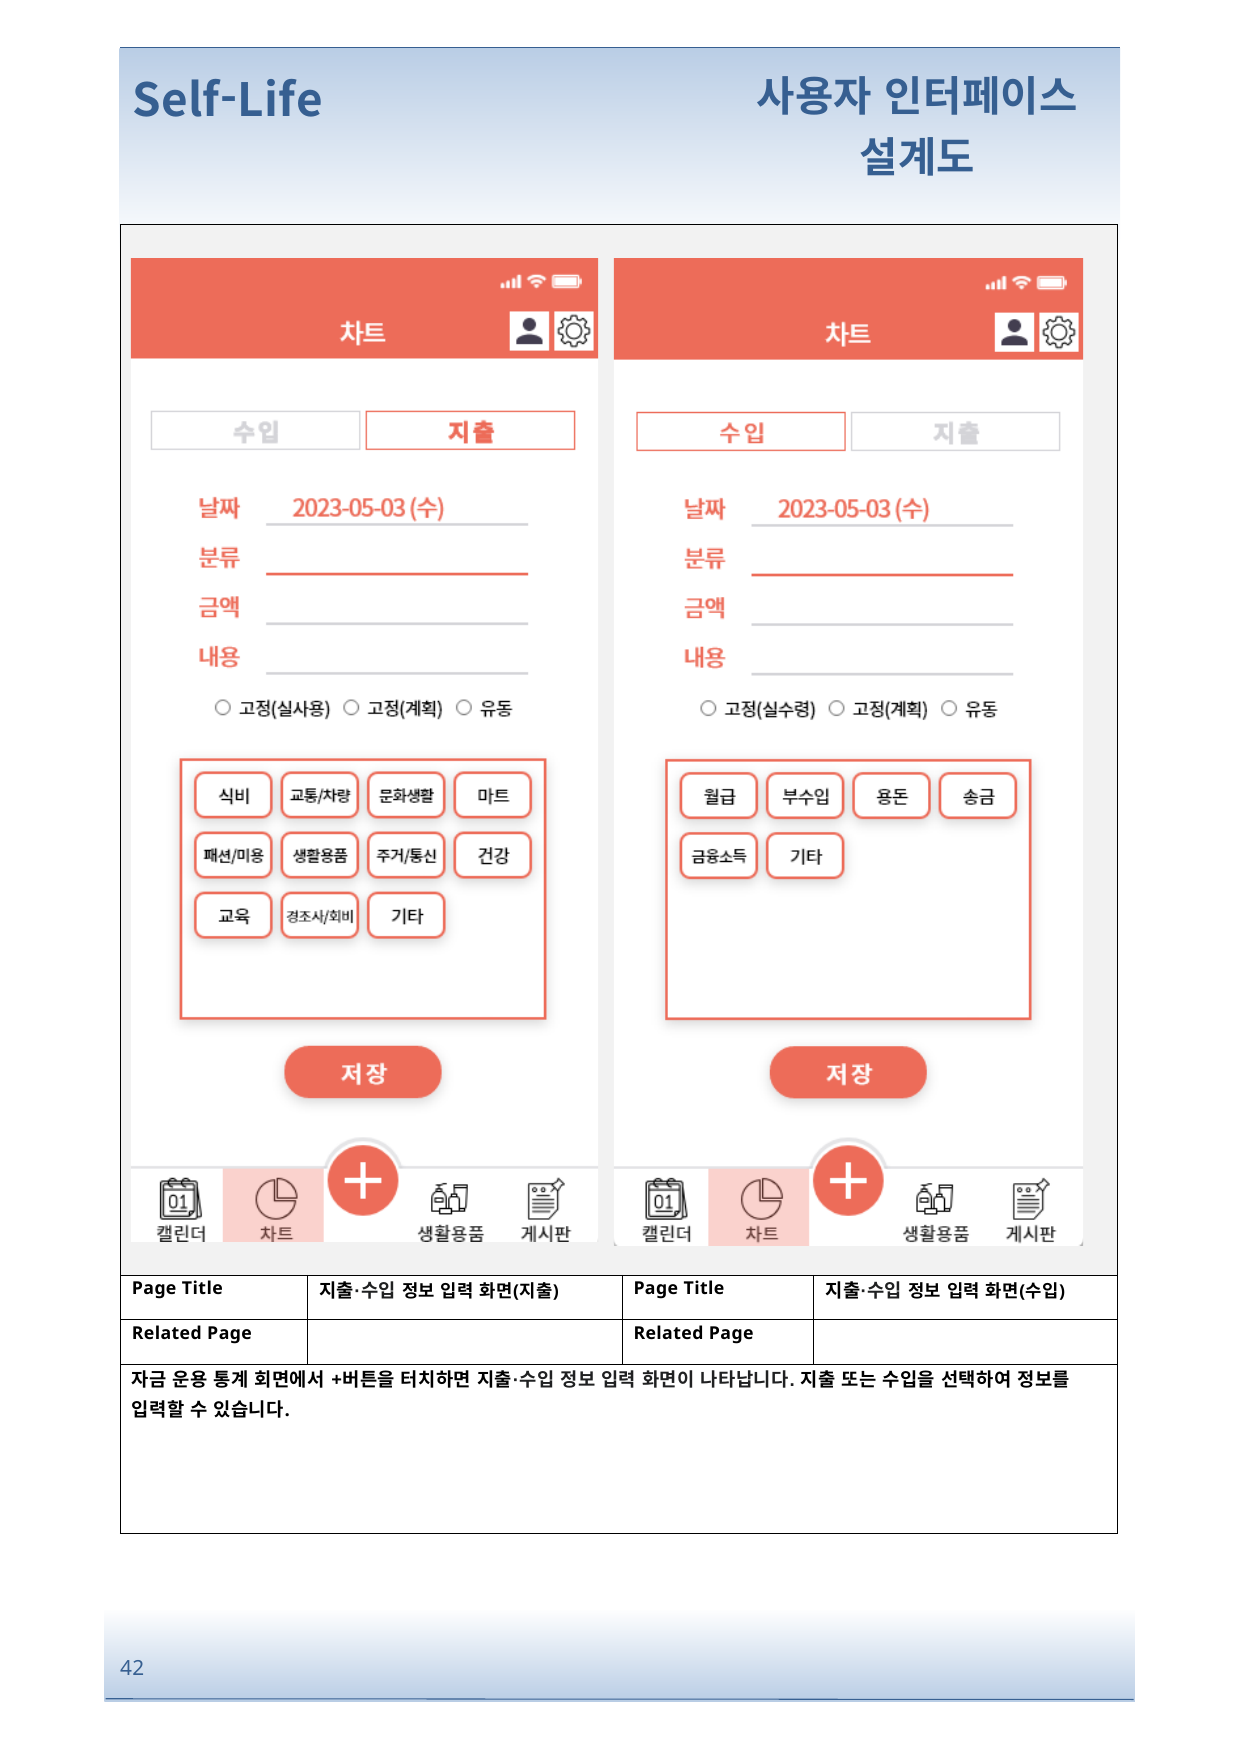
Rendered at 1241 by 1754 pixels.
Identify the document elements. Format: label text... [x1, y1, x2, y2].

table_cell Page Title [121, 1276, 307, 1319]
table_header [121, 225, 1117, 1275]
table_header 사용자 인터페이스 설계도 [714, 48, 1120, 190]
table_cell 지출·수입 정보 입력 화면(지출) [308, 1276, 622, 1319]
table_cell 자금 운용 통계 회면에서 +버튼을 터치하면 지출·수입 정보 입력 화면이 나타납니다. 지출 또는 수입을 선택하여 정보를 입력할 수 있습니다. [121, 1365, 1117, 1533]
table_cell [814, 1320, 1117, 1363]
table_cell [308, 1320, 622, 1363]
picture [613, 258, 1084, 1246]
table_header Self-Life [120, 48, 714, 190]
picture [130, 258, 599, 1242]
table_cell Related Page [623, 1320, 813, 1363]
table_cell 지출·수입 정보 입력 화면(수입) [814, 1276, 1117, 1319]
table_cell Page Title [623, 1276, 813, 1319]
table_cell Related Page [121, 1320, 307, 1363]
